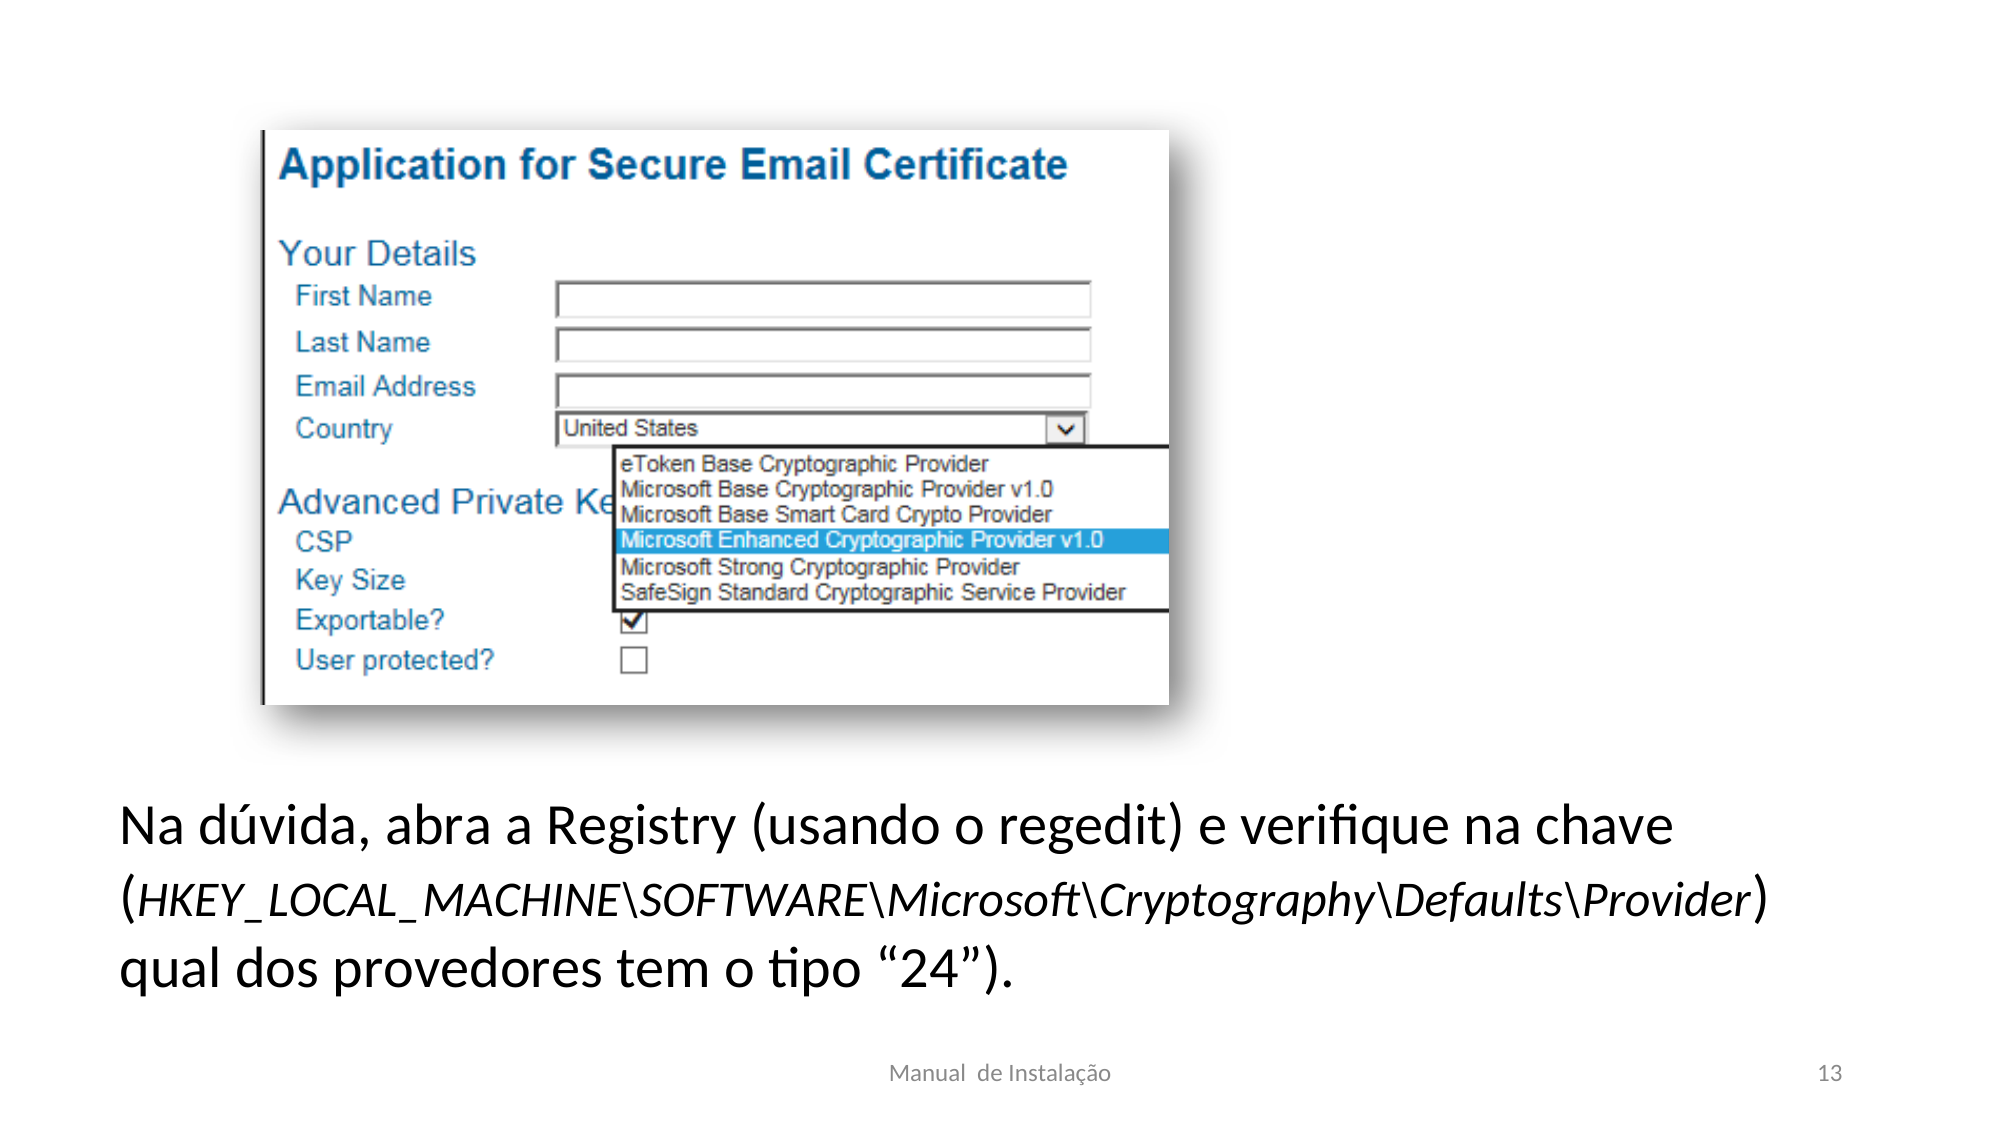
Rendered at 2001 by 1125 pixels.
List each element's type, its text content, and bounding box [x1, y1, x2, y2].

text Na dúvida, abra a Registry (usando o regedit) e verifique na chave (HKEY_LOCAL_MACHINE\SOFTWARE\Microsoft\Cryptography\Defaults\Provider) qual dos provedores tem o tipo “24”). [119, 788, 1842, 1002]
picture [260, 130, 1169, 705]
